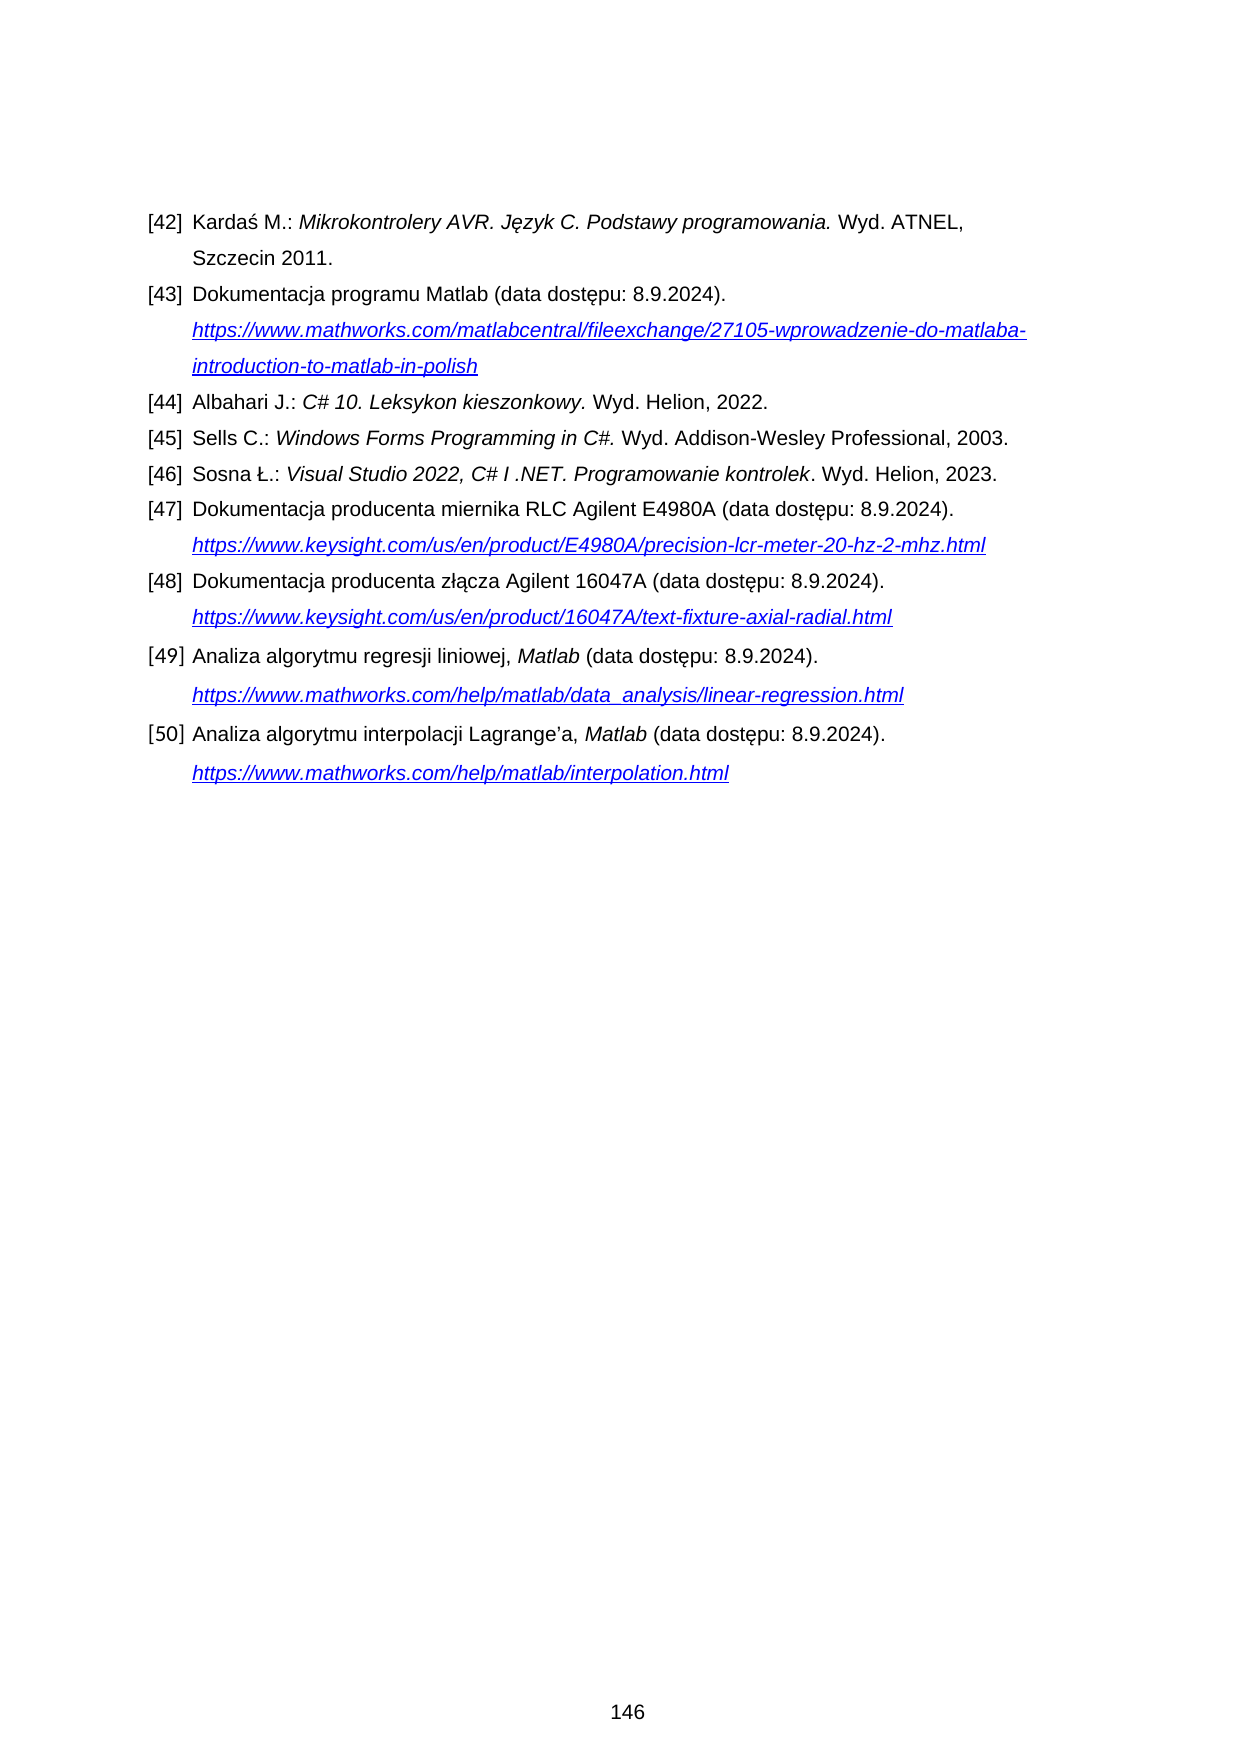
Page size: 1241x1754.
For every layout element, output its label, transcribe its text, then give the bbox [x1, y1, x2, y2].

list Sosna Ł.: Visual Studio 2022, C# I .NET. Programowanie kontrolek. Wyd. Helion, 2023. [148, 461, 1033, 485]
list https://www.mathworks.com/help/matlab/interpolation.html [192, 761, 1033, 785]
list Dokumentacja programu Matlab (data dostępu: 8.9.2024). https://www.mathworks.com/matlabcentral/fileexchange/27105-wprowadzenie-do-matlaba-introduction-to-matlab-in-polish [148, 282, 1033, 377]
list Albahari J.: C# 10. Leksykon kieszonkowy. Wyd. Helion, 2022. [148, 389, 1033, 413]
list Analiza algorytmu interpolacji Lagrange’a, Matlab (data dostępu: 8.9.2024). [148, 719, 1033, 747]
list Sells C.: Windows Forms Programming in C#. Wyd. Addison-Wesley Professional, 2003. [148, 425, 1033, 449]
list https://www.mathworks.com/help/matlab/data_analysis/linear-regression.html [192, 683, 1033, 707]
list Dokumentacja producenta miernika RLC Agilent E4980A (data dostępu: 8.9.2024). https://www.keysight.com/us/en/product/E4980A/precision-lcr-meter-20-hz-2-mhz.html [148, 497, 1033, 557]
list Dokumentacja producenta złącza Agilent 16047A (data dostępu: 8.9.2024). https://www.keysight.com/us/en/product/16047A/text-fixture-axial-radial.html [148, 569, 1033, 629]
list Analiza algorytmu regresji liniowej, Matlab (data dostępu: 8.9.2024). [148, 641, 1033, 669]
list Kardaś M.: Mikrokontrolery AVR. Język C. Podstawy programowania. Wyd. ATNEL, Szczecin 2011. [148, 210, 1033, 270]
